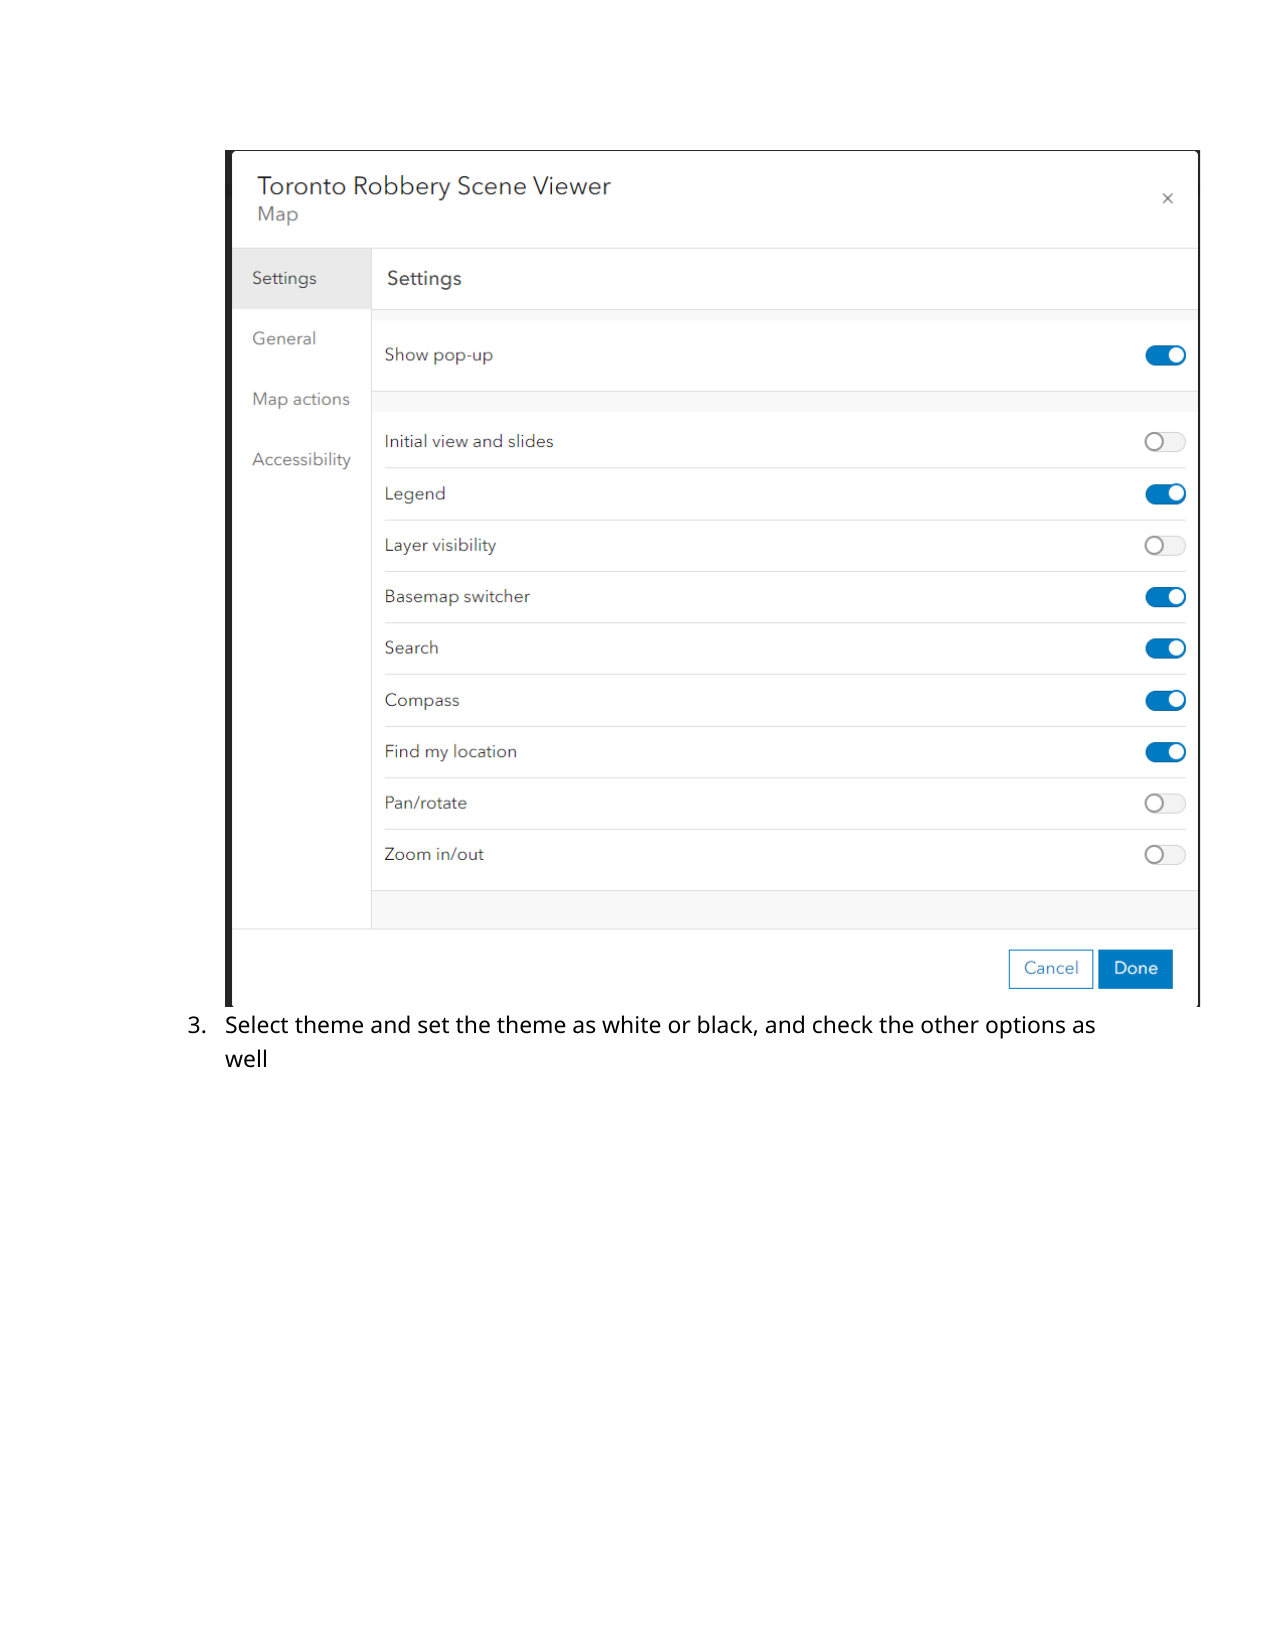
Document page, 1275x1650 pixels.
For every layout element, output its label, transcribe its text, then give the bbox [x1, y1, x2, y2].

picture [225, 150, 1200, 1007]
list Select theme and set the theme as white or black, and check the other options as well [187, 1009, 1125, 1074]
